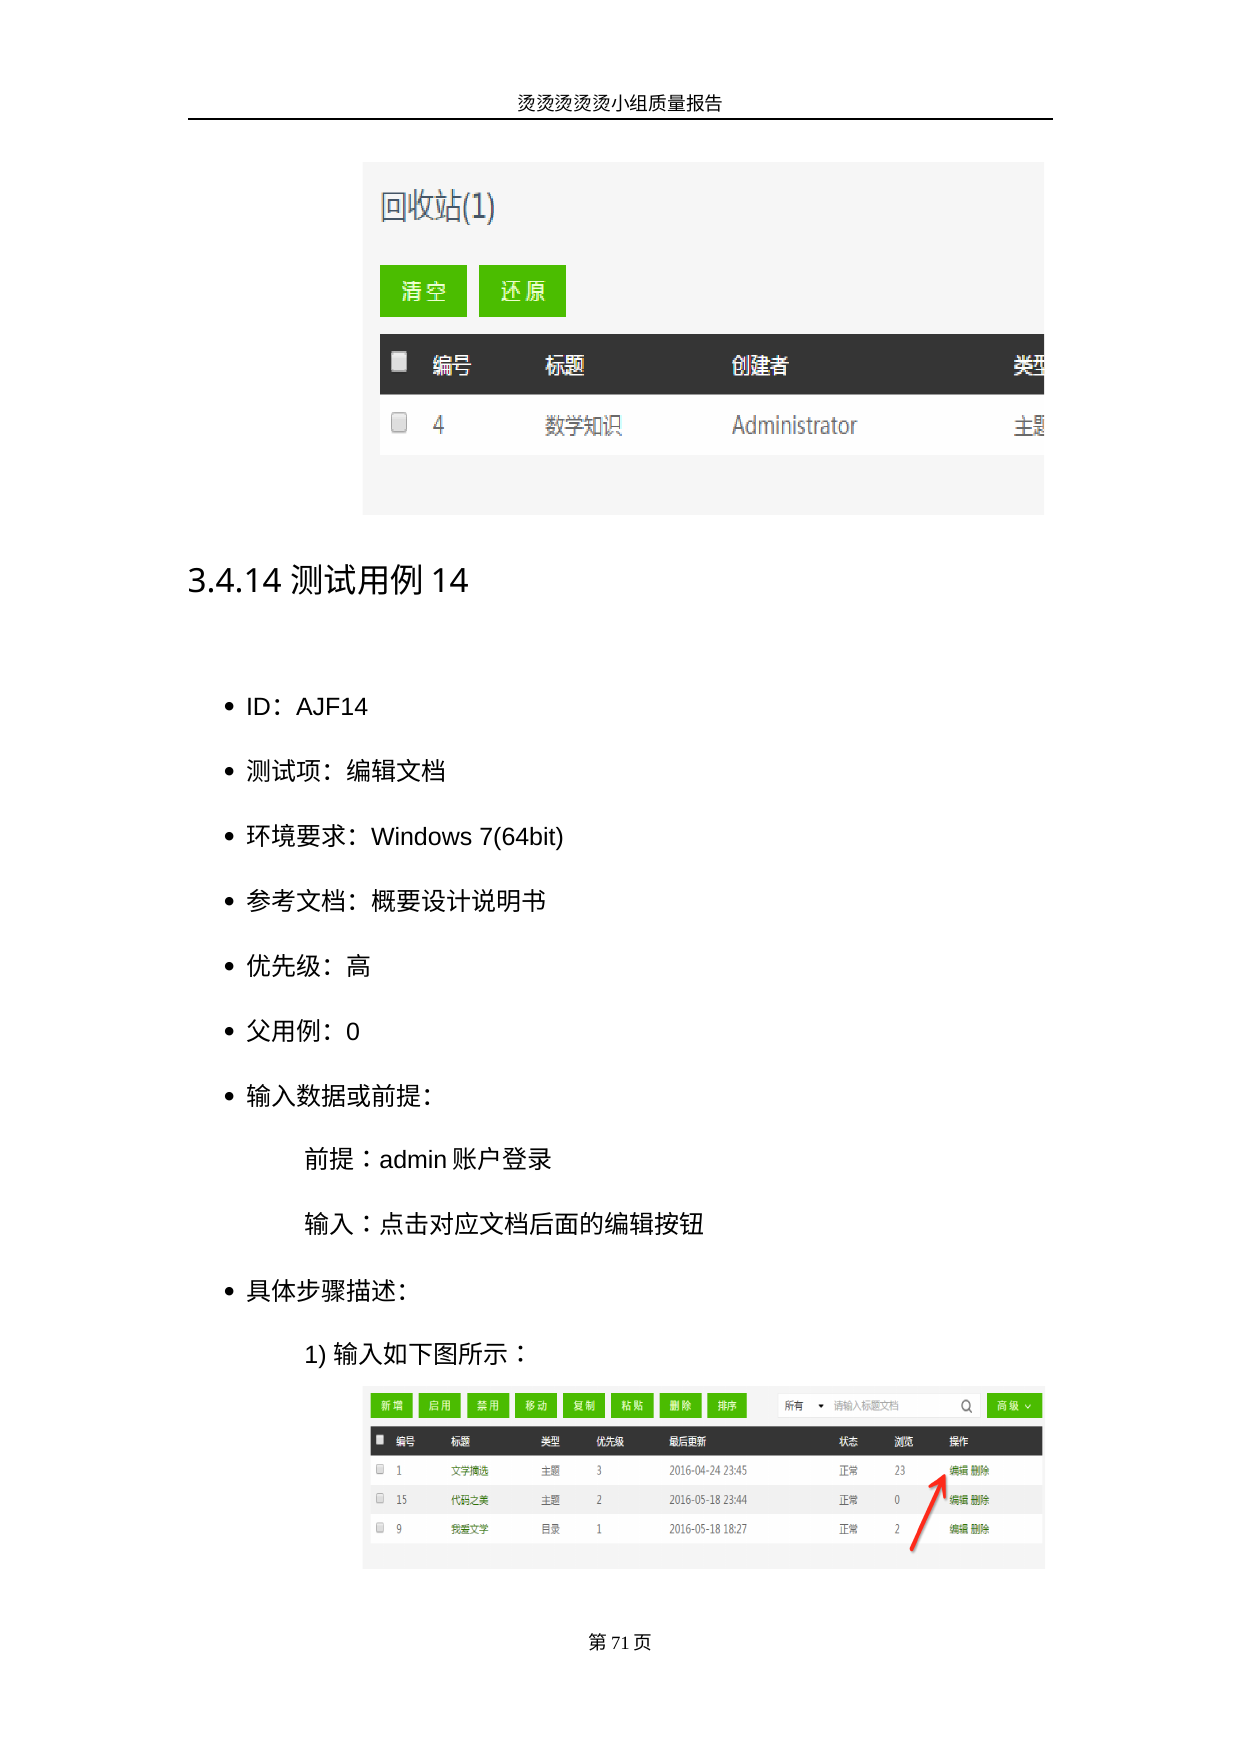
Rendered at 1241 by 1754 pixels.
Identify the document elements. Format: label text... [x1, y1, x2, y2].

text 前提：admin账户登录 [187, 1127, 1053, 1192]
list 优先级：高 [225, 932, 1053, 997]
picture [362, 1386, 1046, 1569]
subtitle 3.4.14 测试用例14 [187, 547, 1053, 612]
list 输入数据或前提： [225, 1062, 1053, 1127]
list 具体步骤描述： [225, 1257, 1053, 1322]
text 1) 输入如下图所示： [187, 1322, 1053, 1387]
picture [362, 162, 1045, 515]
list 环境要求：Windows 7(64bit) [225, 802, 1053, 867]
list 参考文档：概要设计说明书 [225, 867, 1053, 932]
list 父用例：0 [225, 997, 1053, 1062]
list ID：AJF14 [225, 672, 1053, 737]
text 输入：点击对应文档后面的编辑按钮 [187, 1192, 1053, 1257]
list 测试项：编辑文档 [225, 737, 1053, 802]
